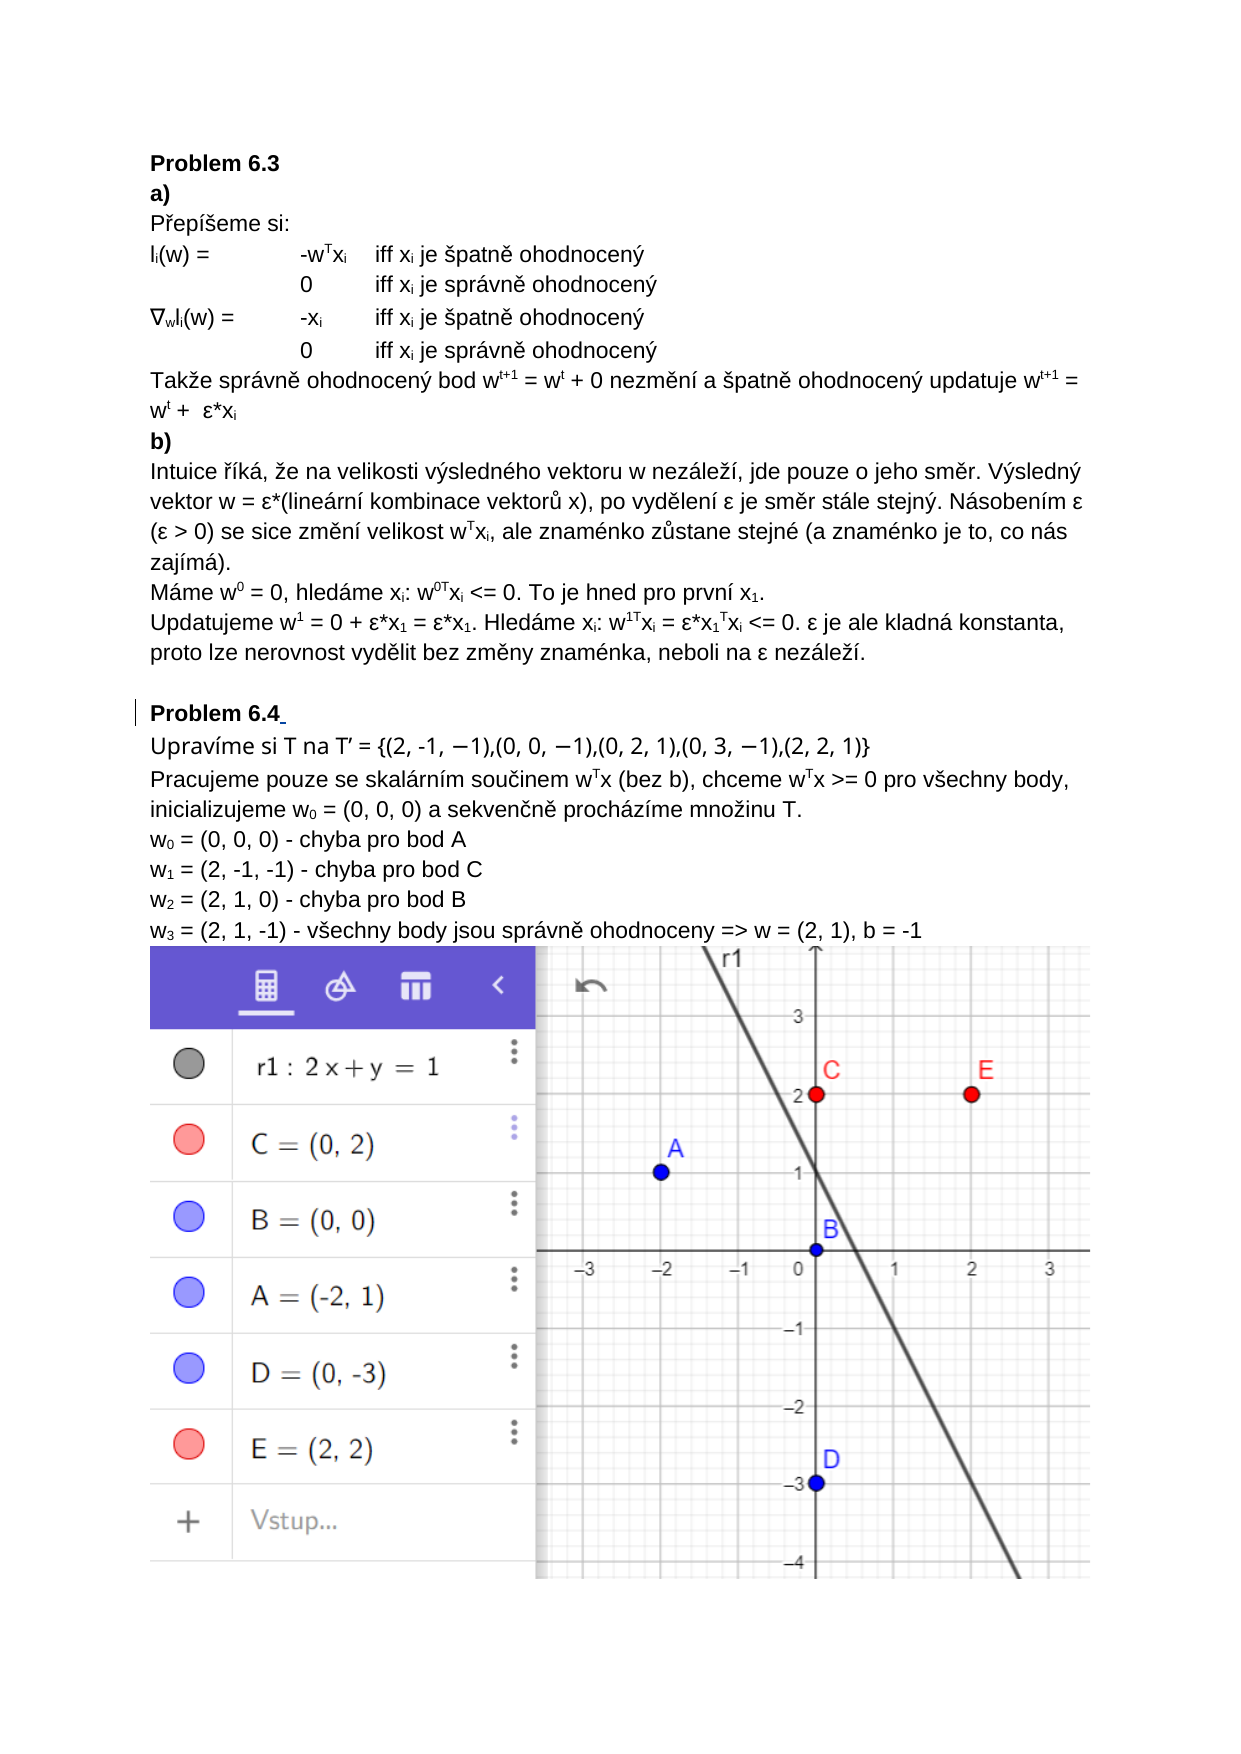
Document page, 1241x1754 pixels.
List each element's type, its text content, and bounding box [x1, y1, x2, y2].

text w1 = (2, -1, -1) - chyba pro bod C [150, 856, 1090, 883]
text b) [150, 428, 1090, 454]
picture [150, 946, 1091, 1579]
text Problem 6.4 [150, 699, 1090, 726]
text Pracujeme pouze se skalárním součinem wTx (bez b), chceme wTx >= 0 pro všechny body, inicializujeme w0 = (0, 0, 0) a sekvenčně procházíme množinu T. [150, 766, 1090, 822]
text w0 = (0, 0, 0) - chyba pro bod A [150, 826, 1090, 852]
text Takže správně ohodnocený bod wt+1 = wt + 0 nezmění a špatně ohodnocený updatuje wt+1 = wt + ε*xi [150, 367, 1090, 424]
text Updatujeme w1 = 0 + ε*x1 = ε*x1. Hledáme xi: w1Txi = ε*x1Txi <= 0. ε je ale kladná konstanta, proto lze nerovnost vydělit bez změny znaménka, neboli na ε nezáleží. [150, 609, 1090, 665]
text Máme w0 = 0, hledáme xi: w0Txi <= 0. To je hned pro první x1. [150, 579, 1090, 605]
text 0 iff xi je správně ohodnocený [300, 337, 1090, 363]
text ∇wli(w) = -xi iff xi je špatně ohodnocený [150, 301, 1090, 332]
text Upravíme si T na T’ = {(2, -1, −1),(0, 0, −1),(0, 2, 1),(0, 3, −1),(2, 2, 1)} [150, 730, 1090, 761]
text li(w) = -wTxi iff xi je špatně ohodnocený [150, 241, 1090, 267]
text Přepíšeme si: [150, 210, 1090, 237]
text w3 = (2, 1, -1) - všechny body jsou správně ohodnoceny => w = (2, 1), b = -1 [150, 917, 1090, 943]
text a) [150, 180, 1090, 207]
text Problem 6.3 [150, 150, 1090, 176]
text Intuice říká, že na velikosti výsledného vektoru w nezáleží, jde pouze o jeho směr. Výsledný vektor w = ε*(lineární kombinace vektorů x), po vydělení ε je směr stále stejný. Násobením ε (ε > 0) se sice změní velikost wTxi, ale znaménko zůstane stejné (a znaménko je to, co nás zajímá). [150, 458, 1090, 575]
text w2 = (2, 1, 0) - chyba pro bod B [150, 886, 1090, 913]
text 0 iff xi je správně ohodnocený [225, 271, 1090, 297]
